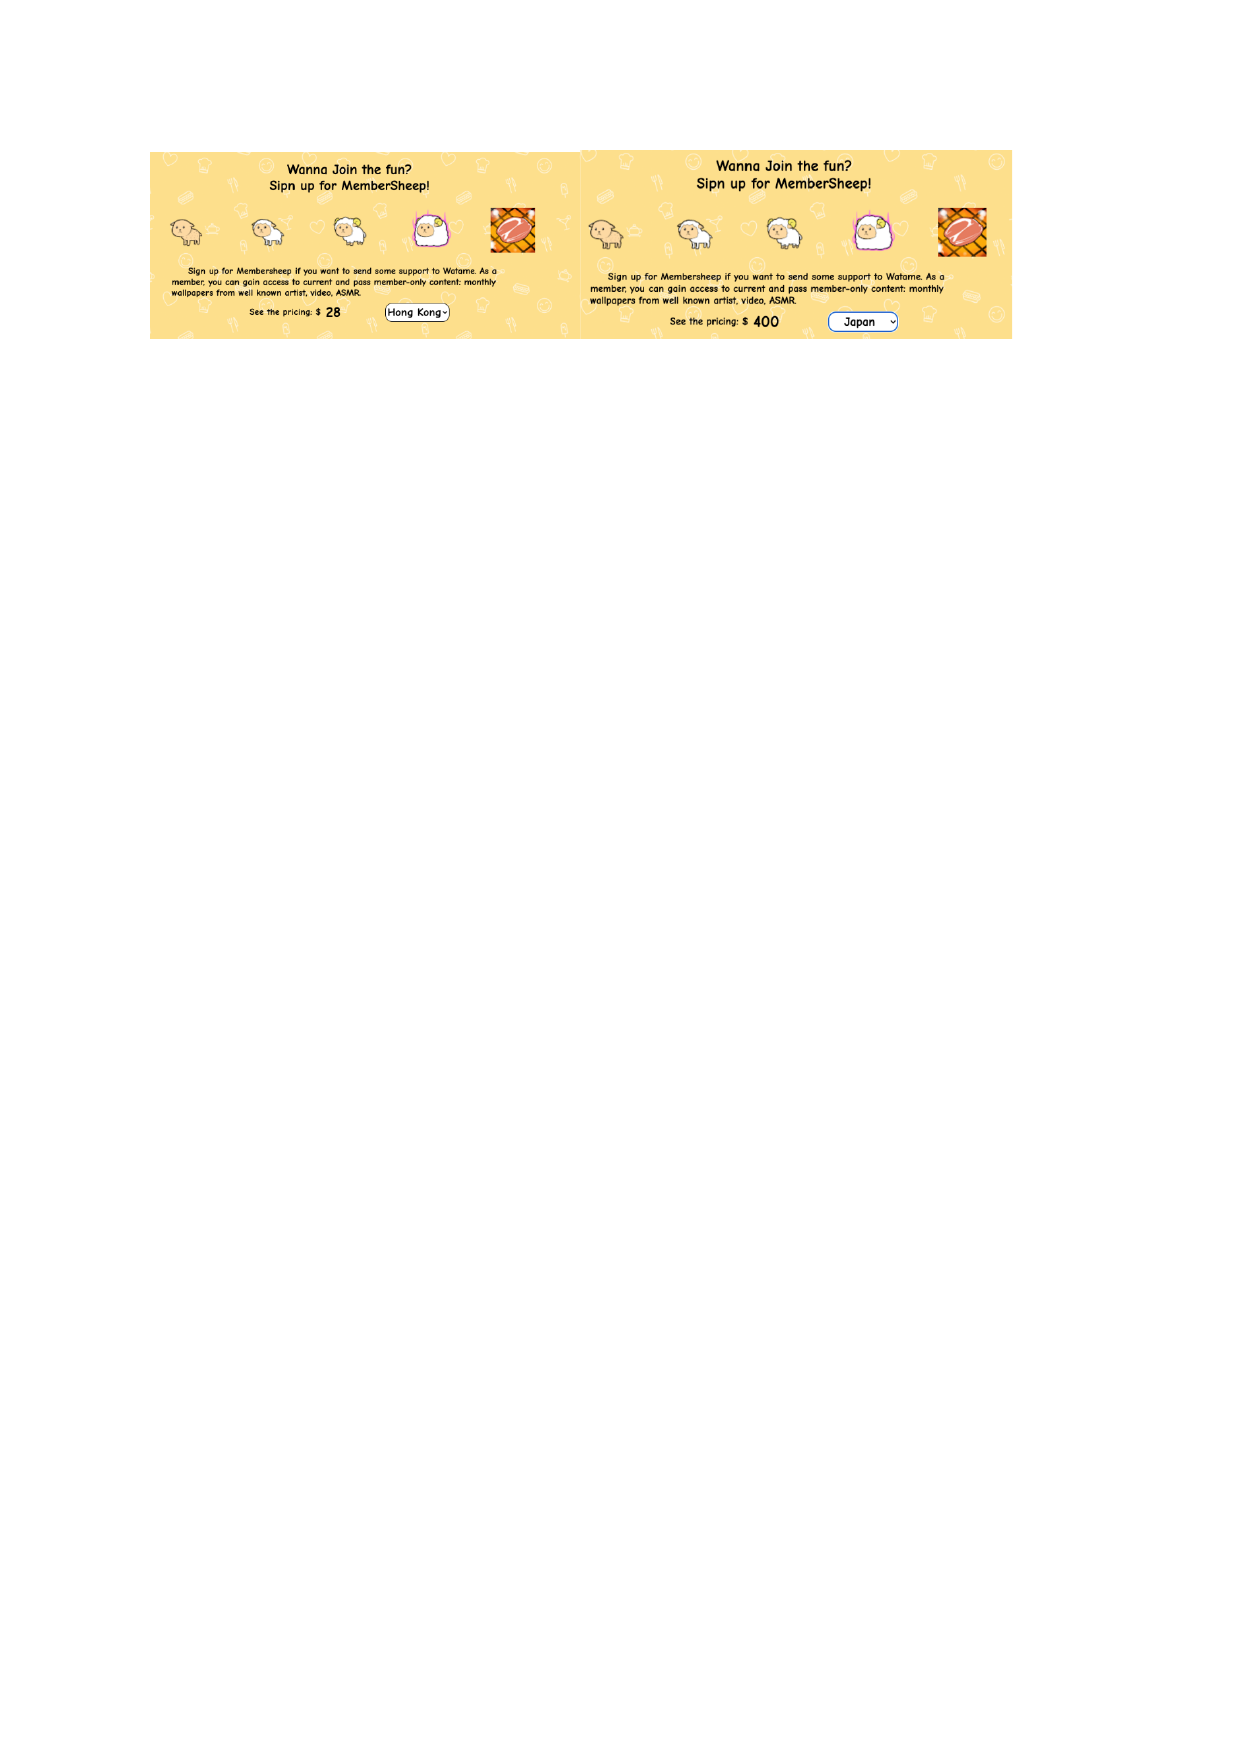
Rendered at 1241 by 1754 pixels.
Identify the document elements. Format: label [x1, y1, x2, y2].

picture [150, 150, 1013, 339]
